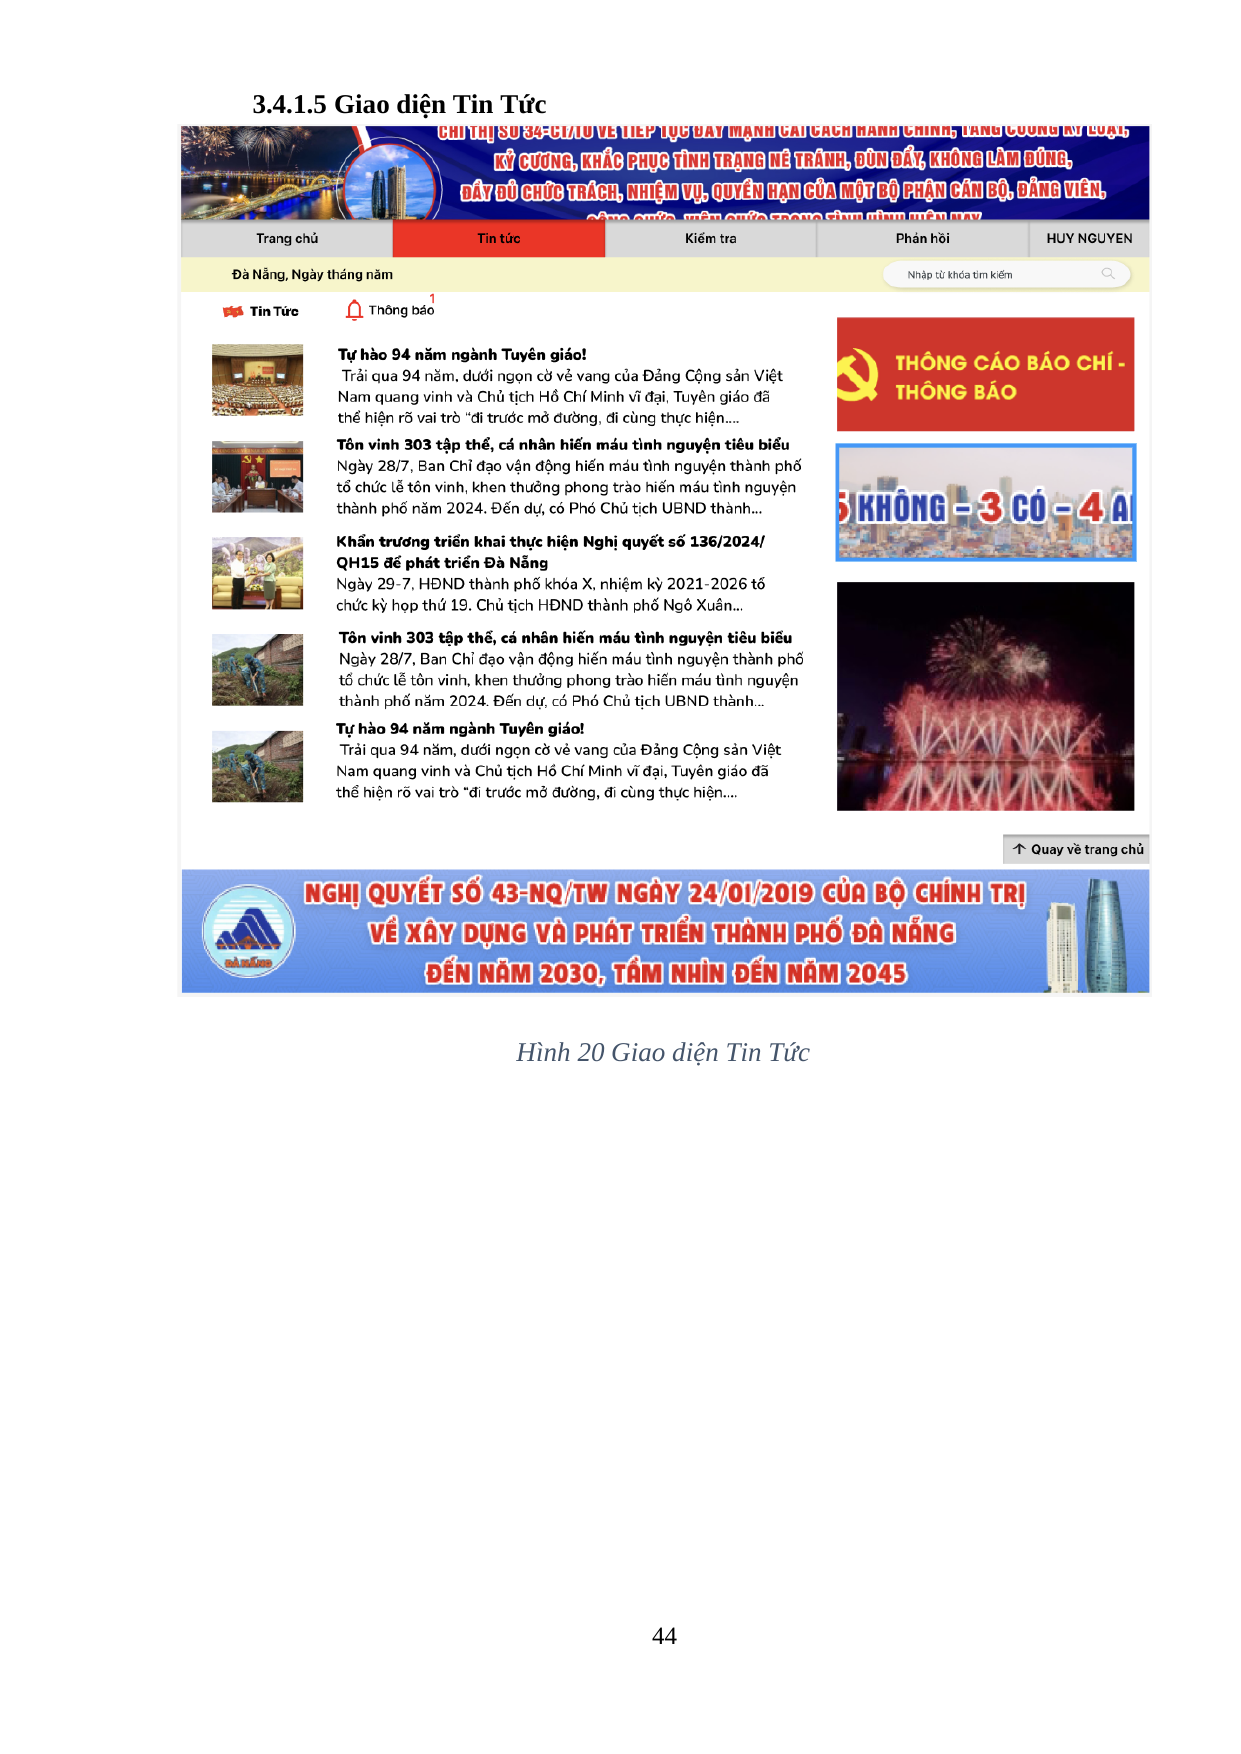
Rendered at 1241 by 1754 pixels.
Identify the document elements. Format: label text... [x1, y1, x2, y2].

text Hình 20 Giao diện Tin Tức [177, 1036, 1152, 1067]
subtitle Giao diện Tin Tức [252, 89, 1152, 120]
picture [177, 124, 1152, 997]
